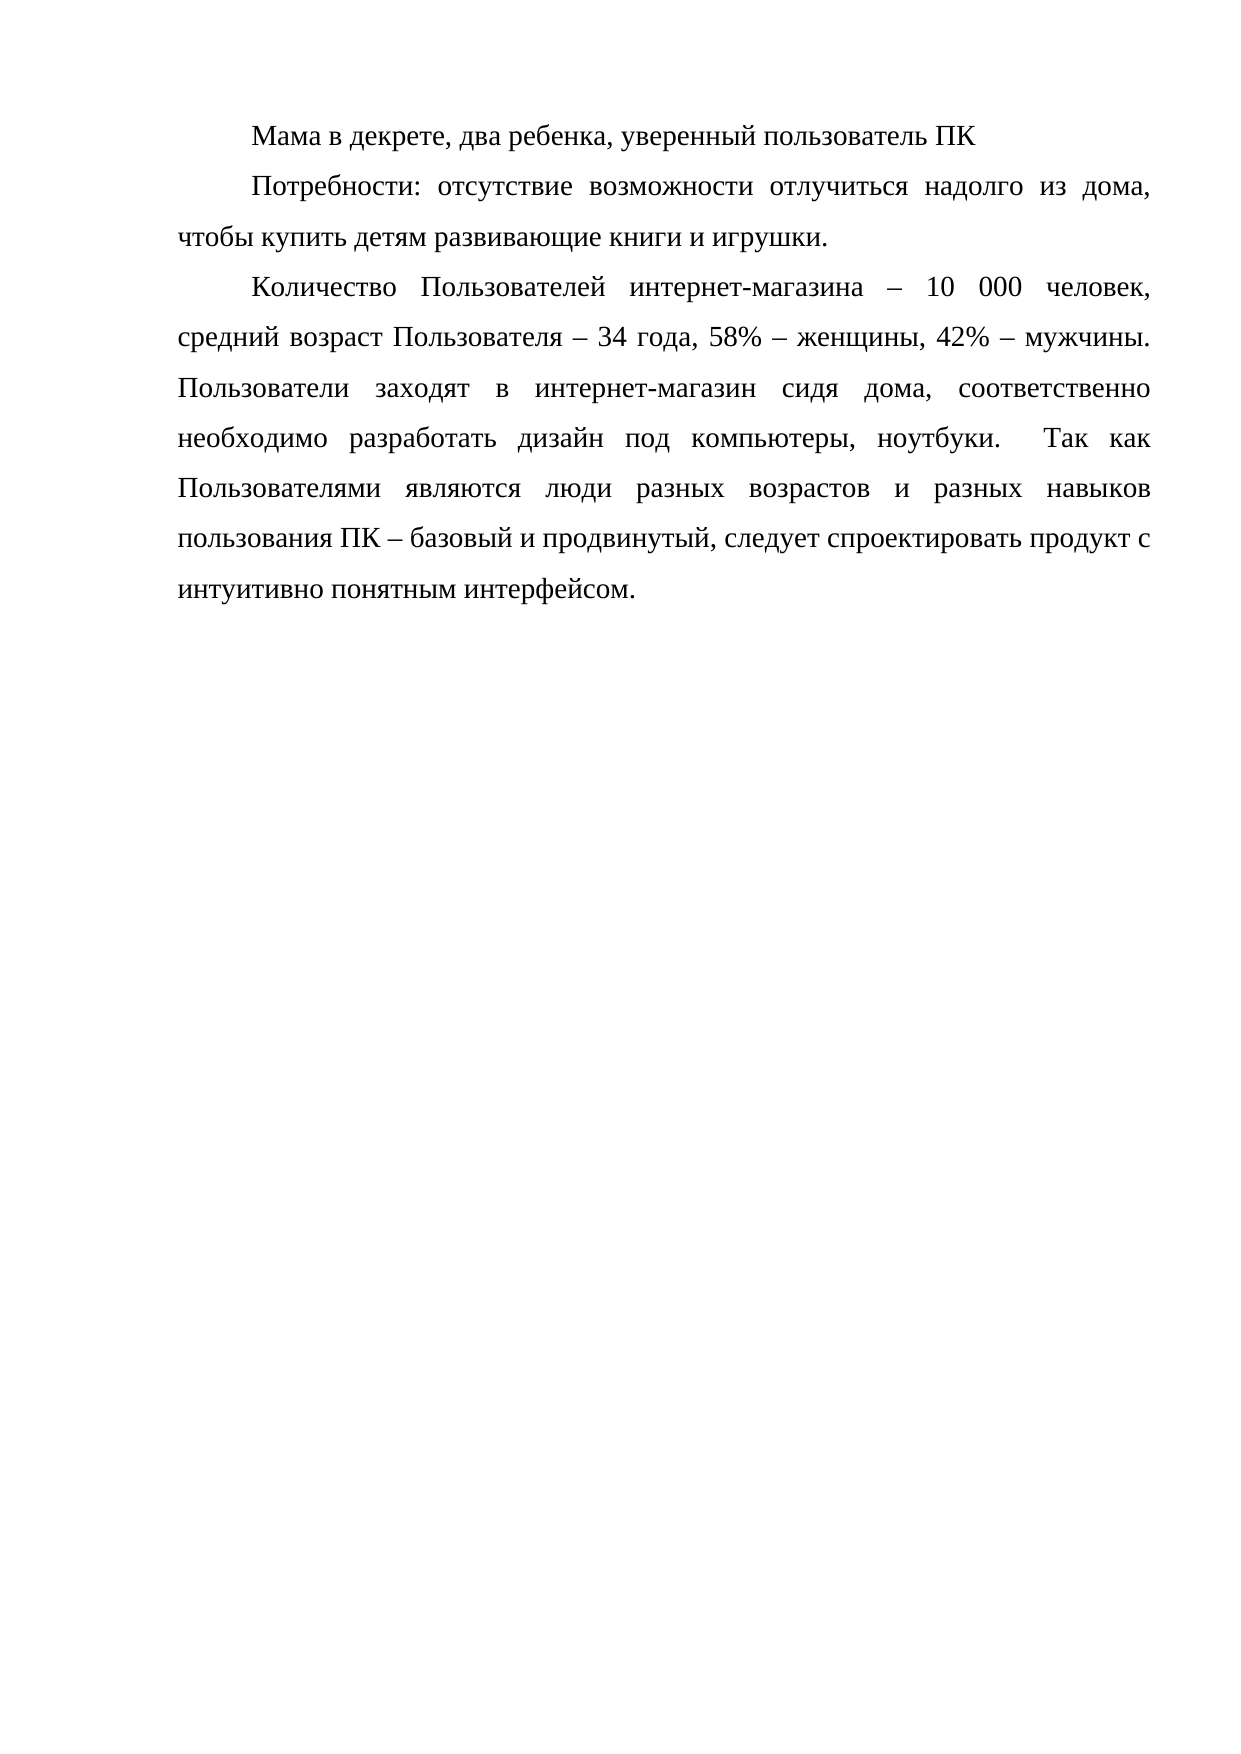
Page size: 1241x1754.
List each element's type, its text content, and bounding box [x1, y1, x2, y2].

text Потребности: отсутствие возможности отлучиться надолго из дома, чтобы купить детям развивающие книги и игрушки. [177, 168, 1152, 252]
text Мама в декрете, два ребенка, уверенный пользователь ПК [177, 118, 1152, 152]
text Количество Пользователей интернет-магазина – 10 000 человек, средний возраст Пользователя – 34 года, 58% – женщины, 42% – мужчины. Пользователи заходят в интернет-магазин сидя дома, соответственно необходимо разработать дизайн под компьютеры, ноутбуки. Так как Пользователями являются люди разных возрастов и разных навыков пользования ПК – базовый и продвинутый, следует спроектировать продукт с интуитивно понятным интерфейсом. [177, 269, 1152, 604]
